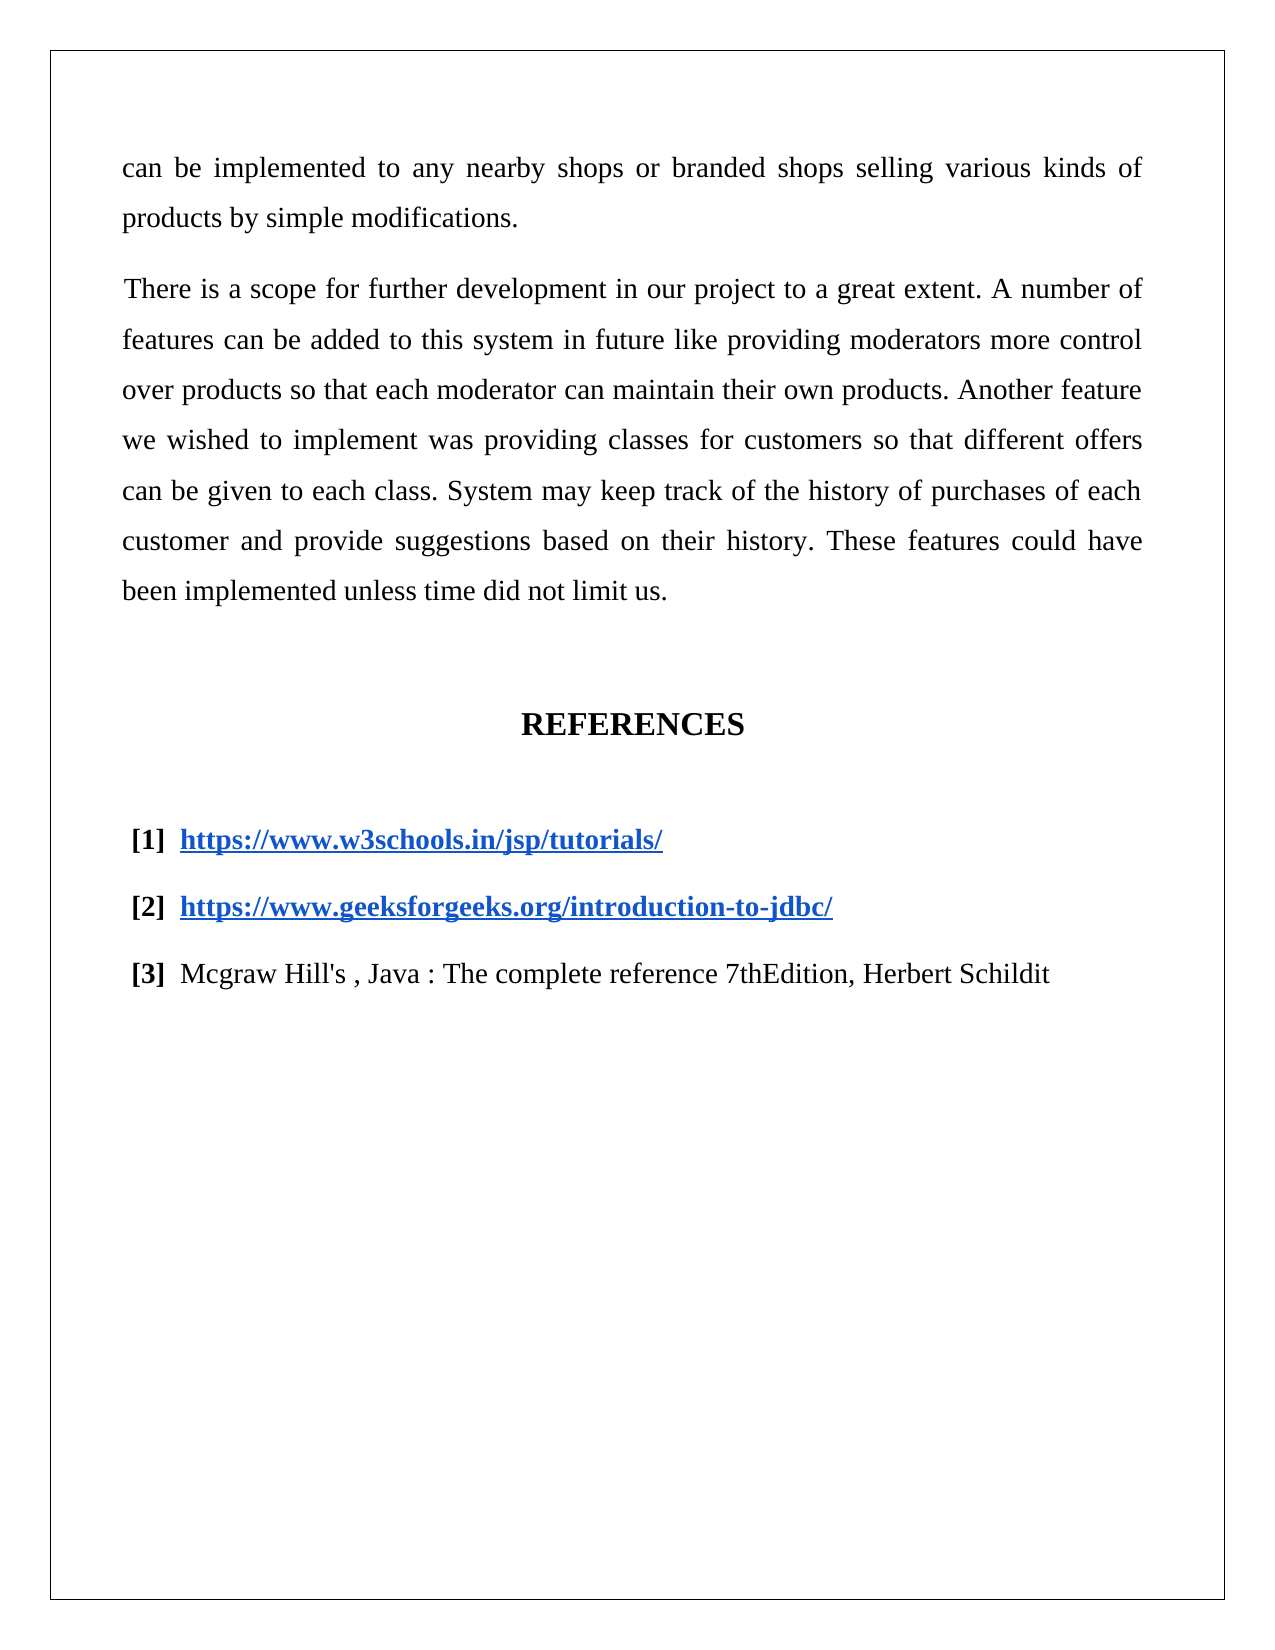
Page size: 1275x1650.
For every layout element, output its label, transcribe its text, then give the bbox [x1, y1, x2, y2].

text There is a scope for further development in our project to a great extent. A number of features can be added to this system in future like providing moderators more control over products so that each moderator can maintain their own products. Another feature we wished to implement was providing classes for customers so that different offers can be given to each class. System may keep track of the history of purchases of each customer and provide suggestions based on their history. These features could have been implemented unless time did not limit us. [122, 272, 1144, 607]
text [3] Mcgraw Hill's , Java : The complete reference 7thEdition, Herbert Schildit [131, 956, 1134, 990]
text [1] https://www.w3schools.in/jsp/tutorials/ [131, 822, 1134, 856]
text REFERENCES [131, 704, 1134, 743]
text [122, 150, 1144, 234]
text [2] https://www.geeksforgeeks.org/introduction-to-jdbc/ [131, 889, 1134, 923]
